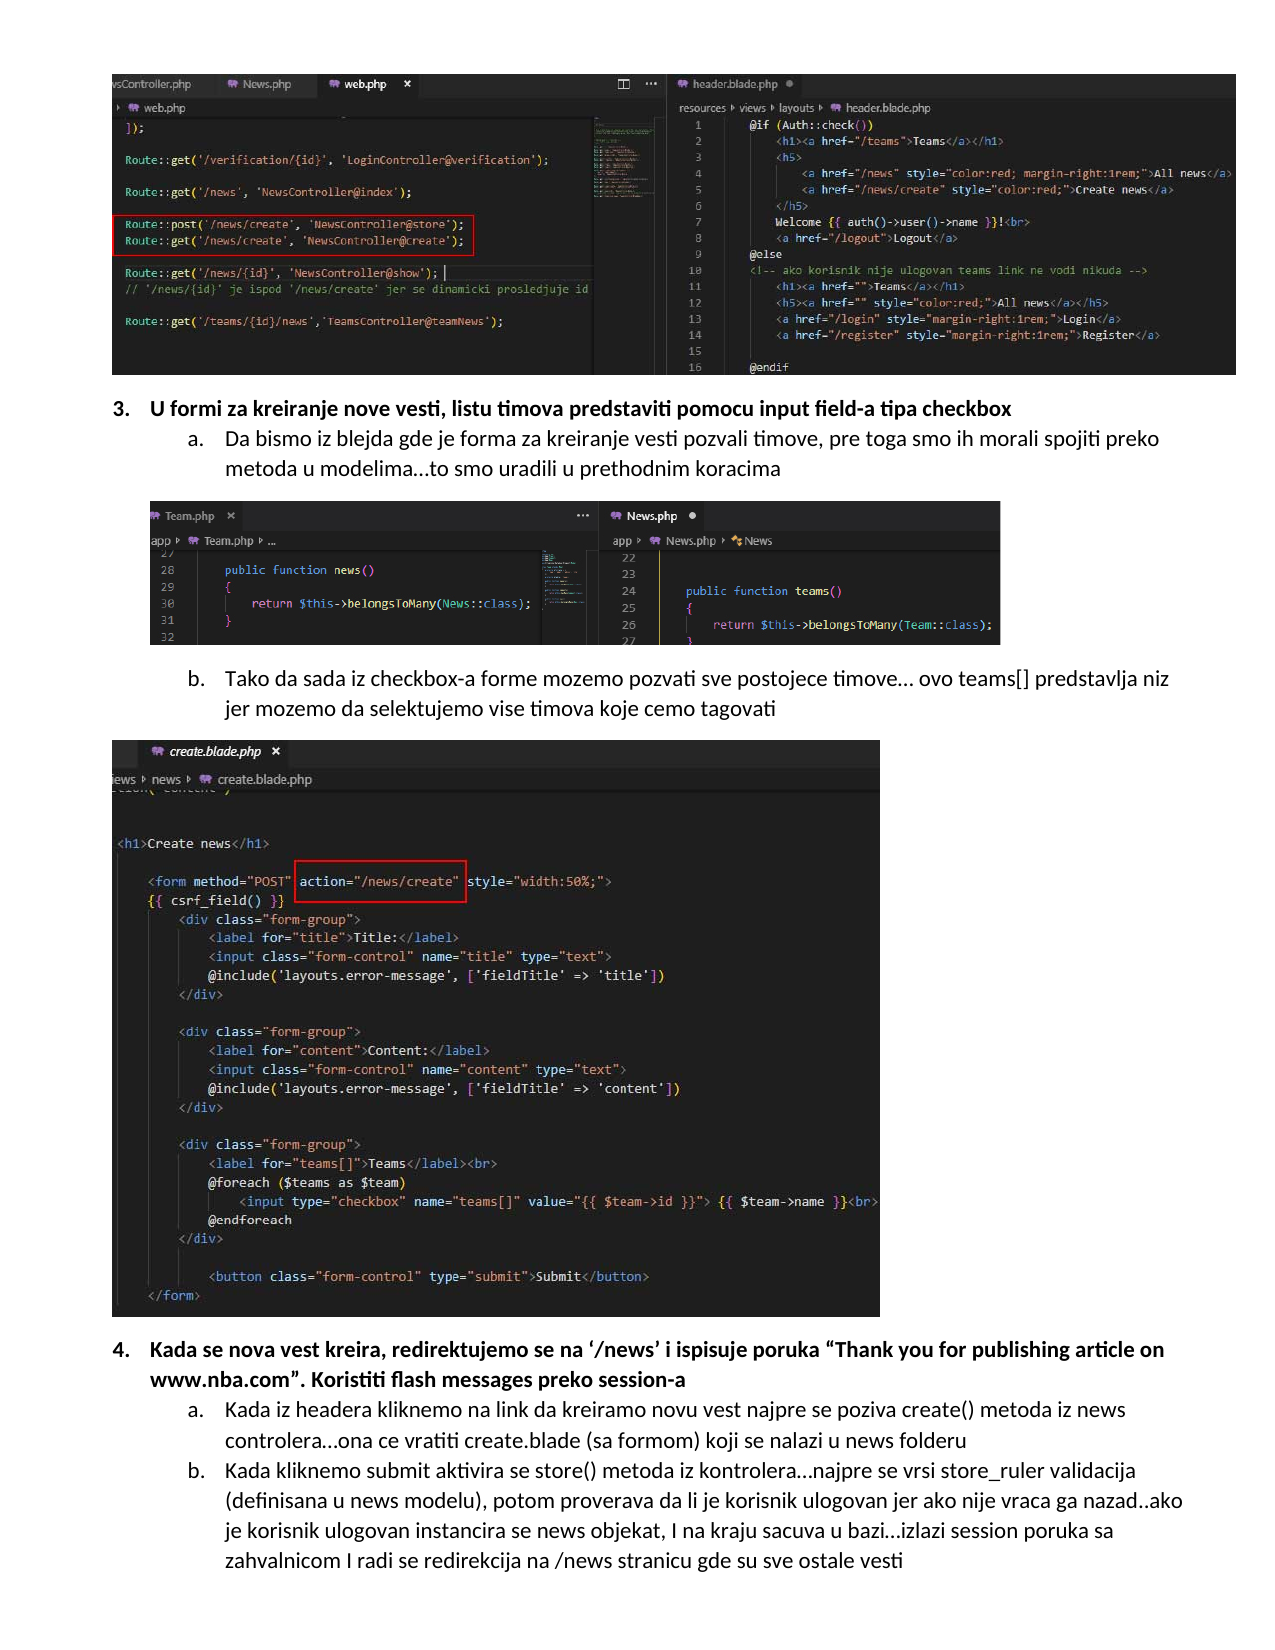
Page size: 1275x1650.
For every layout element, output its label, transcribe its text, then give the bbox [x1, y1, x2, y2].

list Kada iz headera kliknemo na link da kreiramo novu vest najpre se poziva create() metoda iz news controlera…ona ce vratiti create.blade (sa formom) koji se nalazi u news folderu [187, 1396, 1200, 1454]
list Da bismo iz blejda gde je forma za kreiranje vesti pozvali timove, pre toga smo ih morali spojiti preko metoda u modelima…to smo uradili u prethodnim koracima [187, 424, 1200, 482]
list Kada kliknemo submit aktivira se store() metoda iz kontrolera…najpre se vrsi store_ruler validacija (definisana u news modelu), potom proverava da li je korisnik ulogovan jer ako nije vraca ga nazad..ako je korisnik ulogovan instancira se news objekat, I na kraju sacuva u bazi…izlazi session poruka sa zahvalnicom I radi se redirekcija na /news stranicu gde su sve ostale vesti [187, 1456, 1200, 1574]
picture [150, 501, 1001, 645]
picture [112, 740, 880, 1317]
list Tako da sada iz checkbox-a forme mozemo pozvati sve postojece timove… ovo teams[] predstavlja niz jer mozemo da selektujemo vise timova koje cemo tagovati [187, 664, 1200, 722]
picture [112, 74, 1236, 375]
list Kada se nova vest kreira, redirektujemo se na ‘/news’ i ispisuje poruka “Thank you for publishing article on www.nba.com”. Koristiti flash messages preko session-a [112, 1335, 1200, 1393]
list U formi za kreiranje nove vesti, listu timova predstaviti pomocu input field-a tipa checkbox [112, 394, 1200, 422]
